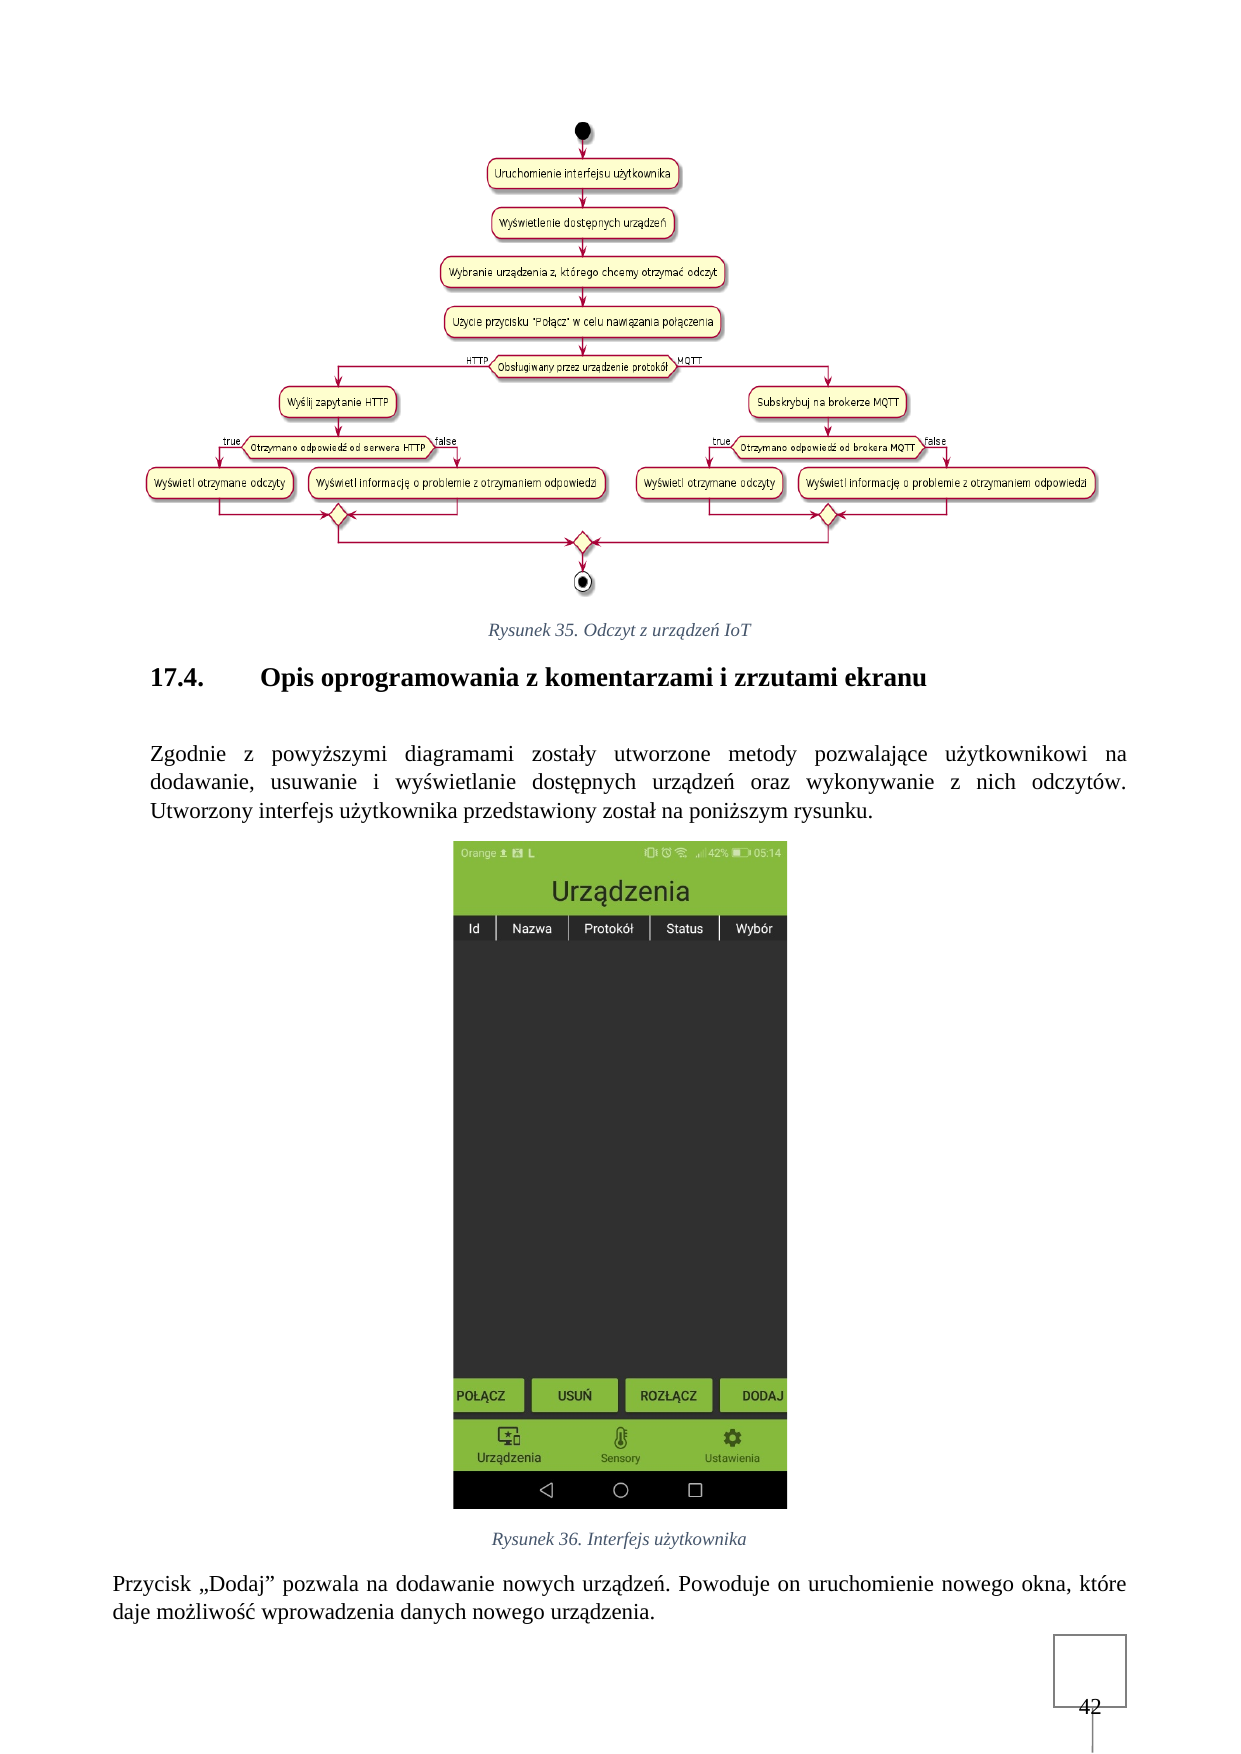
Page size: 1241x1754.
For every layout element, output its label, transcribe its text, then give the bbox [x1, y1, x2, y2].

text Rysunek 35. Odczyt z urządzeń IoT [112, 619, 1128, 640]
picture [138, 112, 1102, 600]
text Rysunek 36. Interfejs użytkownika [112, 1527, 1128, 1549]
subtitle Opis oprogramowania z komentarzami i zrzutami ekranu [150, 661, 1128, 692]
picture [453, 841, 788, 1509]
text Przycisk „Dodaj” pozwala na dodawanie nowych urządzeń. Powoduje on uruchomienie nowego okna, które daje możliwość wprowadzenia danych nowego urządzenia. [112, 1570, 1128, 1625]
list Zgodnie z powyższymi diagramami zostały utworzone metody pozwalające użytkownikowi na dodawanie, usuwanie i wyświetlanie dostępnych urządzeń oraz wykonywanie z nich odczytów. Utworzony interfejs użytkownika przedstawiony został na poniższym rysunku. [150, 740, 1128, 823]
